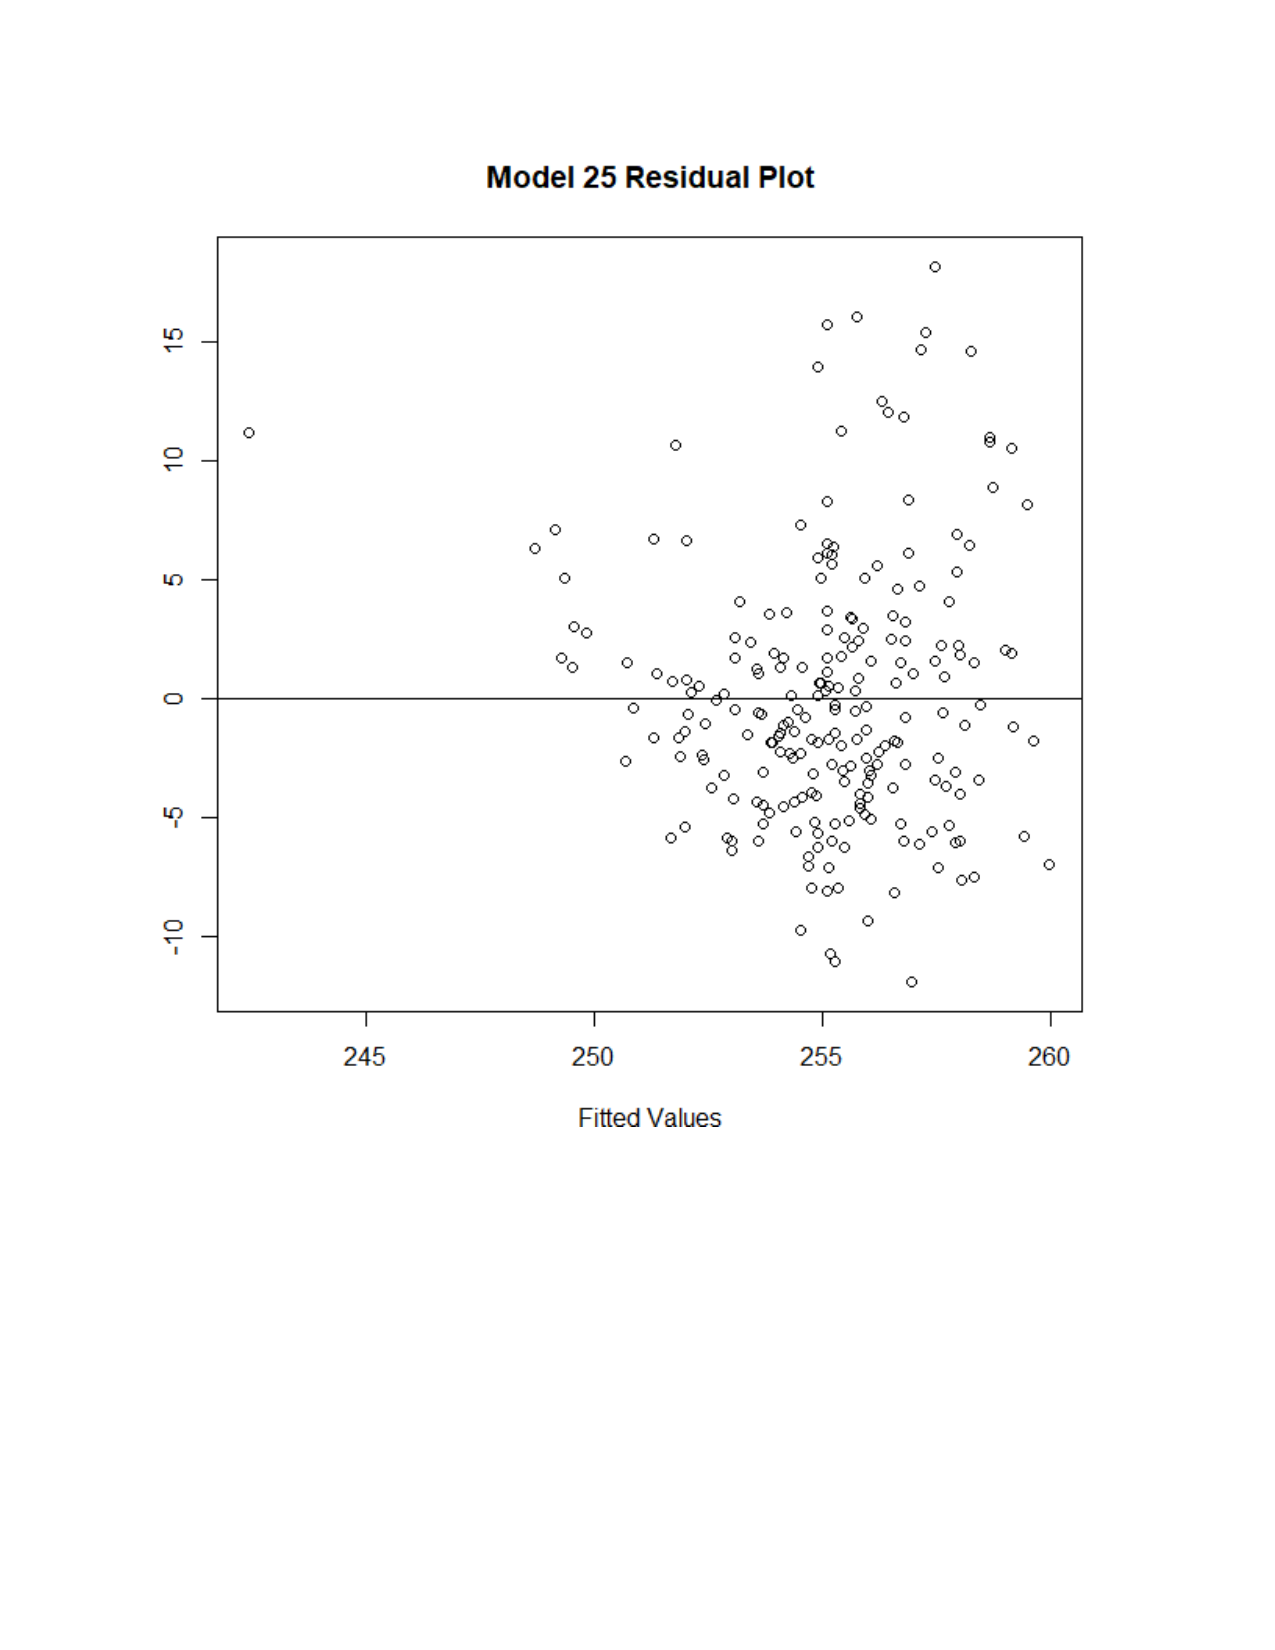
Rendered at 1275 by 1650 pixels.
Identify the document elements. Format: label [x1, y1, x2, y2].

picture [150, 150, 1116, 1127]
